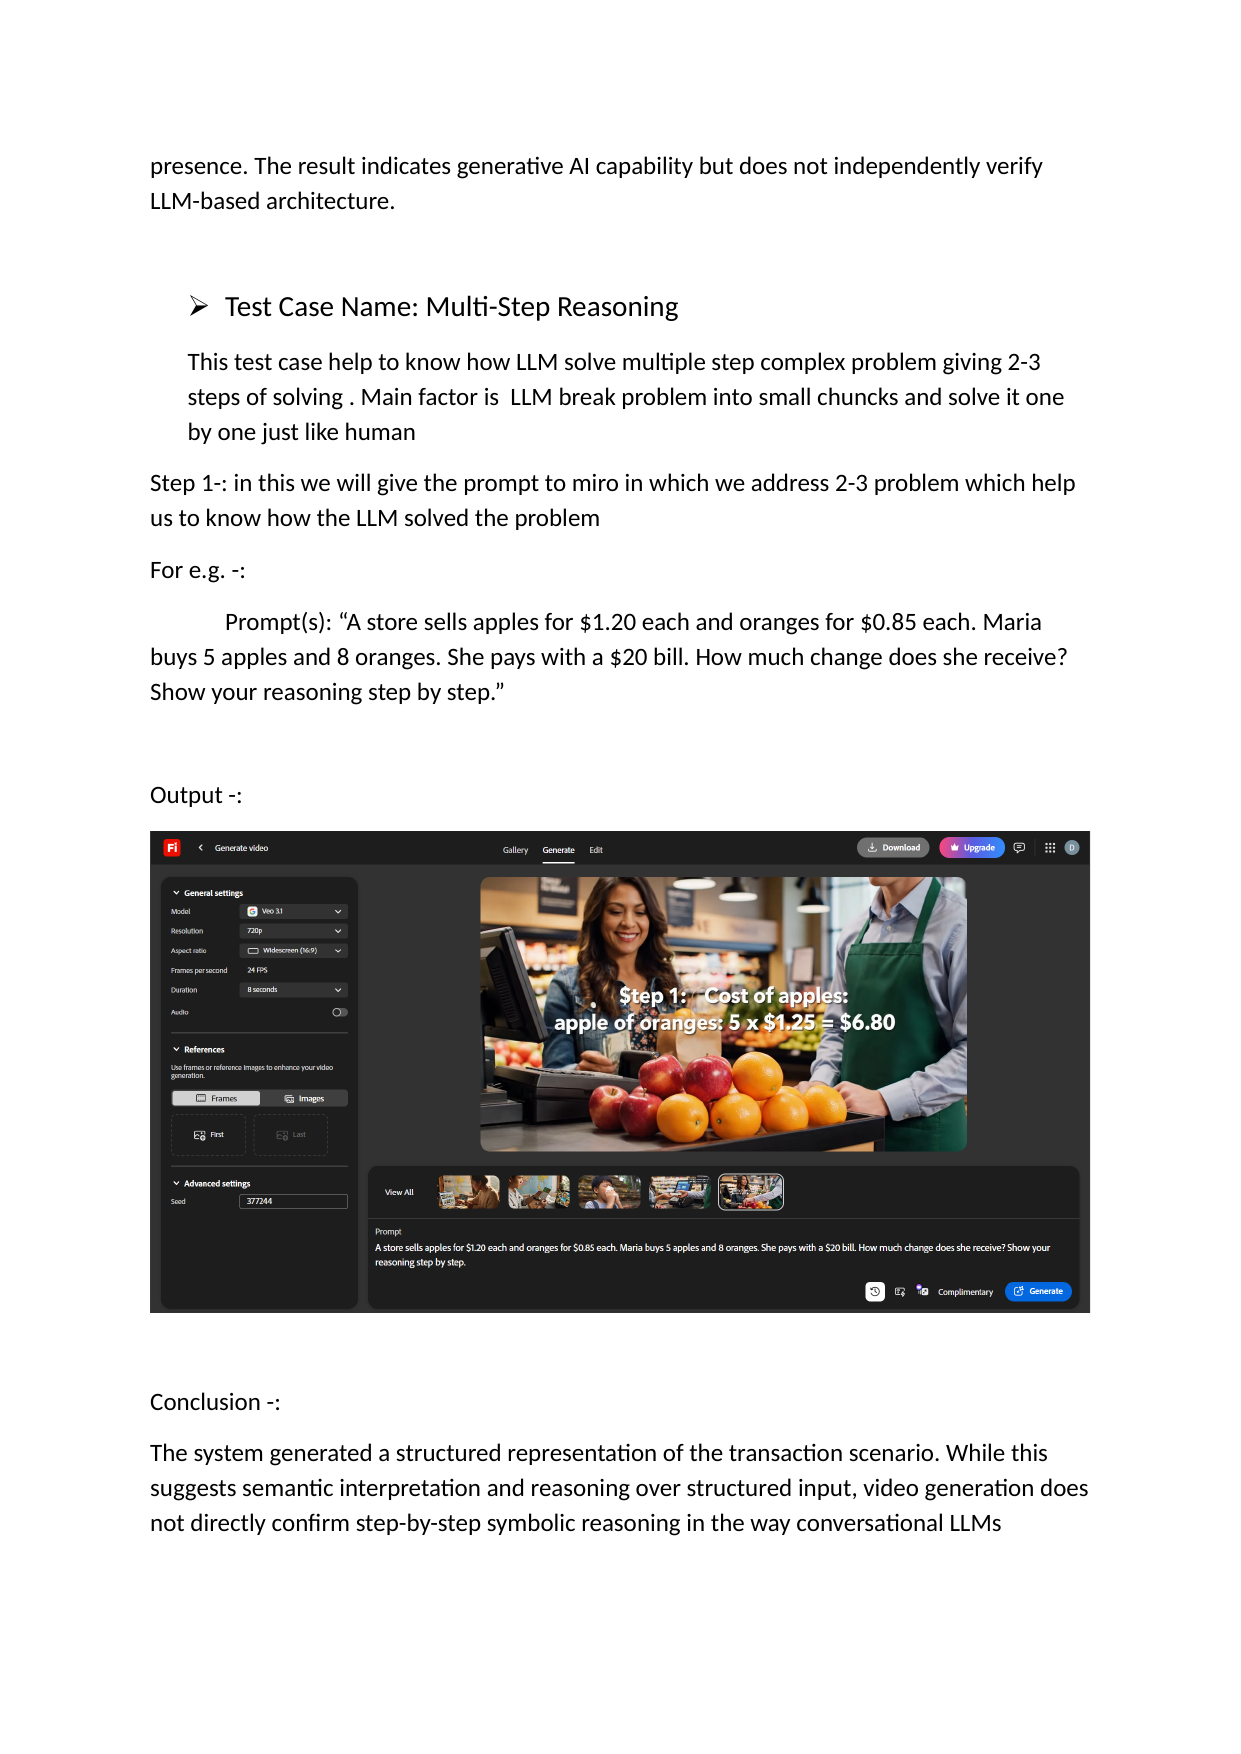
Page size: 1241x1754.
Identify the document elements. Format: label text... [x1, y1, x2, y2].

text For e.g. -: [150, 554, 1090, 585]
picture [150, 831, 1091, 1313]
text Conclusion -: [150, 1386, 1090, 1416]
list Test Case Name: Multi-Step Reasoning [187, 288, 1090, 324]
text Prompt(s): “A store sells apples for $1.20 each and oranges for $0.85 each. Maria buys 5 apples and 8 oranges. She pays with a $20 bill. How much change does she receive? Show your reasoning step by step.” [150, 606, 1090, 706]
text This test case help to know how LLM solve multiple step complex problem giving 2-3 steps of solving . Main factor is LLM break problem into small chuncks and solve it one by one just like human [187, 346, 1090, 446]
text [150, 150, 1090, 216]
text Output -: [150, 779, 1090, 810]
text Step 1-: in this we will give the prompt to miro in which we address 2-3 problem which help us to know how the LLM solved the problem [150, 468, 1090, 533]
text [150, 1437, 1090, 1538]
